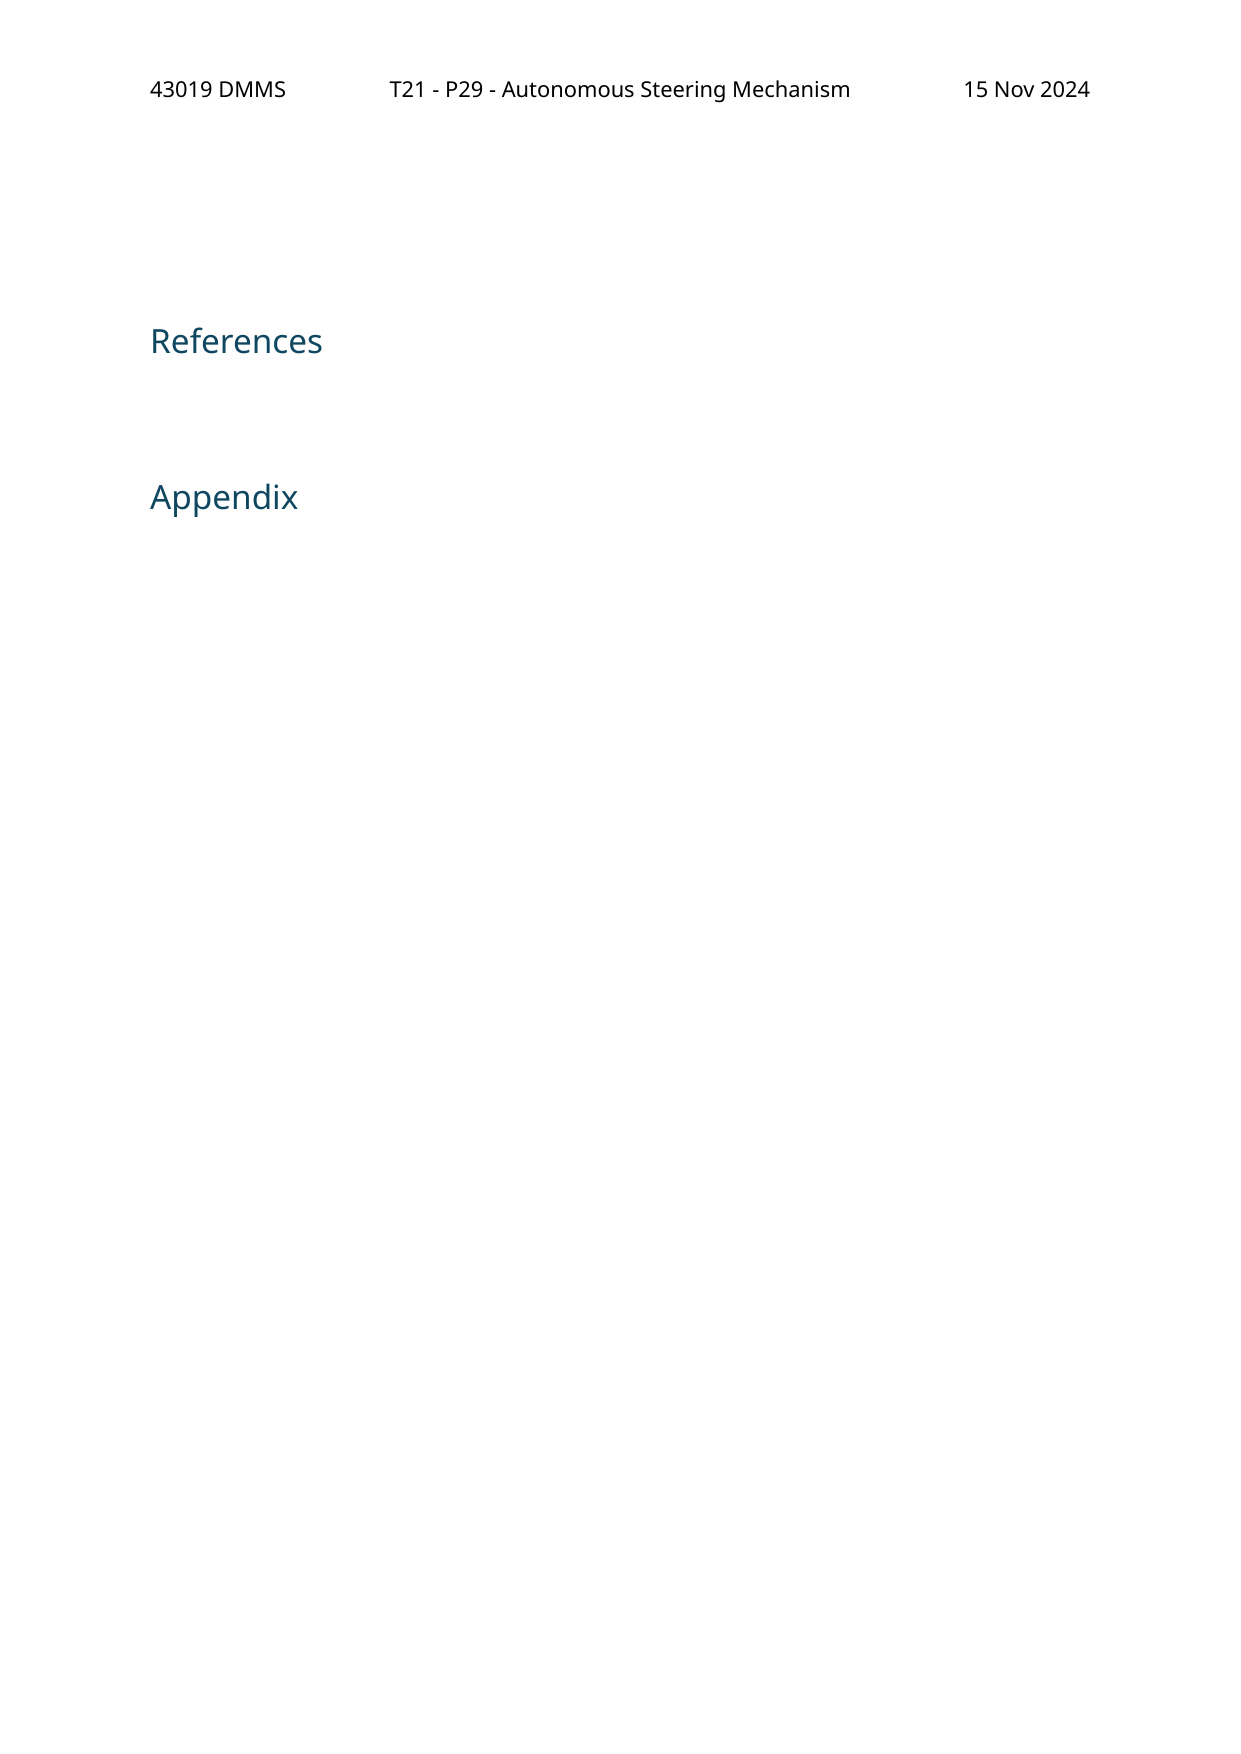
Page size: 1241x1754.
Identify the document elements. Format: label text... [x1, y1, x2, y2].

subtitle References Appendix [150, 317, 1090, 519]
